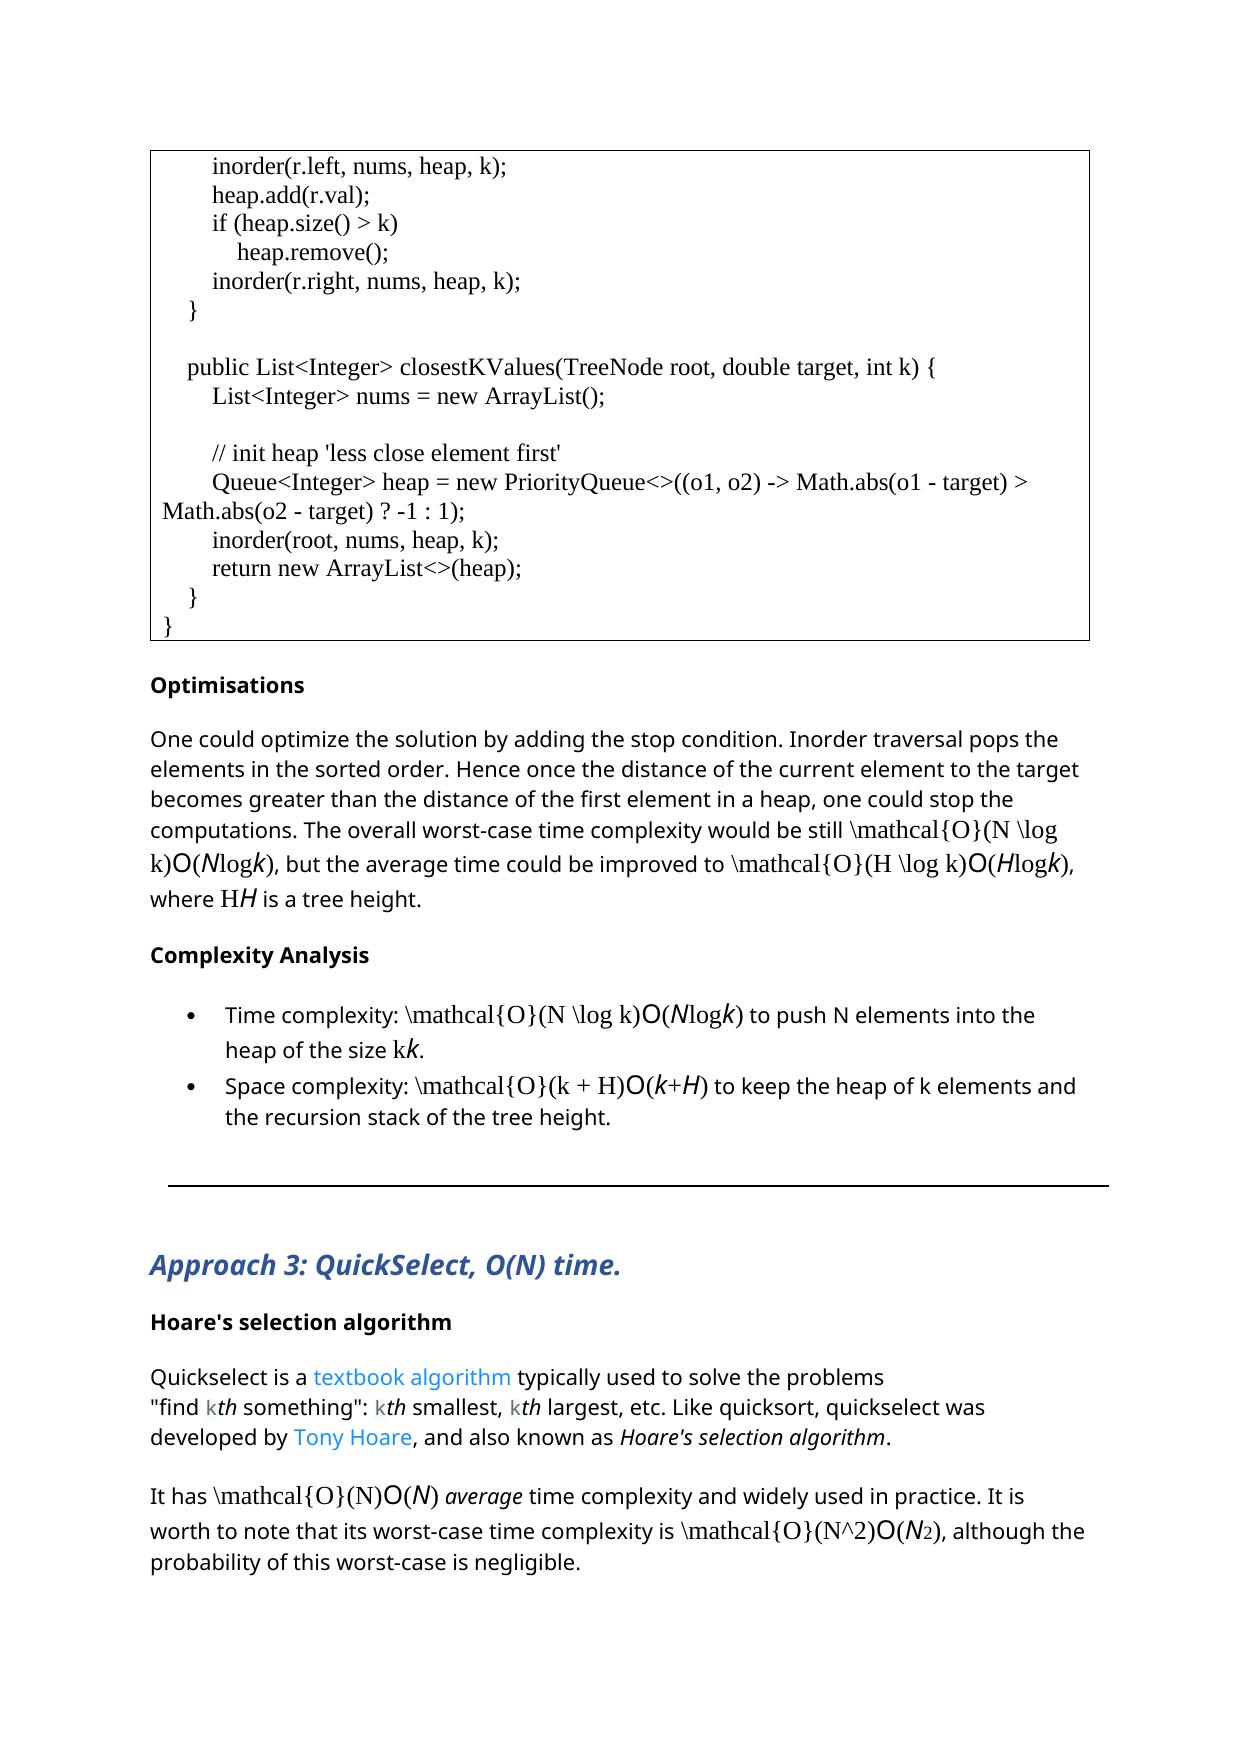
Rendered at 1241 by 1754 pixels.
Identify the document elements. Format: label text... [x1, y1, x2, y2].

list Time complexity: \mathcal{O}(N \log k)O(Nlogk) to push N elements into the heap of the size kk. [187, 995, 1090, 1066]
subtitle Approach 3: QuickSelect, O(N) time. [150, 1245, 1090, 1284]
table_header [151, 151, 1089, 640]
text Hoare's selection algorithm [150, 1307, 1090, 1337]
text One could optimize the solution by adding the stop condition. Inorder traversal pops the elements in the sorted order. Hence once the distance of the current element to the target becomes greater than the distance of the first element in a heap, one could stop the computations. The overall worst-case time complexity would be still \mathcal{O}(N \log k)O(Nlogk), but the average time could be improved to \mathcal{O}(H \log k)O(Hlogk), where HH is a tree height. [150, 724, 1090, 916]
text It has \mathcal{O}(N)O(N) average time complexity and widely used in practice. It is worth to note that its worst-case time complexity is \mathcal{O}(N^2)O(N2), although the probability of this worst-case is negligible. [150, 1476, 1090, 1577]
list Space complexity: \mathcal{O}(k + H)O(k+H) to keep the heap of k elements and the recursion stack of the tree height. [187, 1066, 1090, 1160]
text Optimisations [150, 669, 1090, 699]
text Complexity Analysis [150, 941, 1090, 970]
text Quickselect is a textbook algorithm typically used to solve the problems "find kth something": kth smallest, kth largest, etc. Like quicksort, quickselect was developed by Tony Hoare, and also known as Hoare's selection algorithm. [150, 1362, 1090, 1451]
